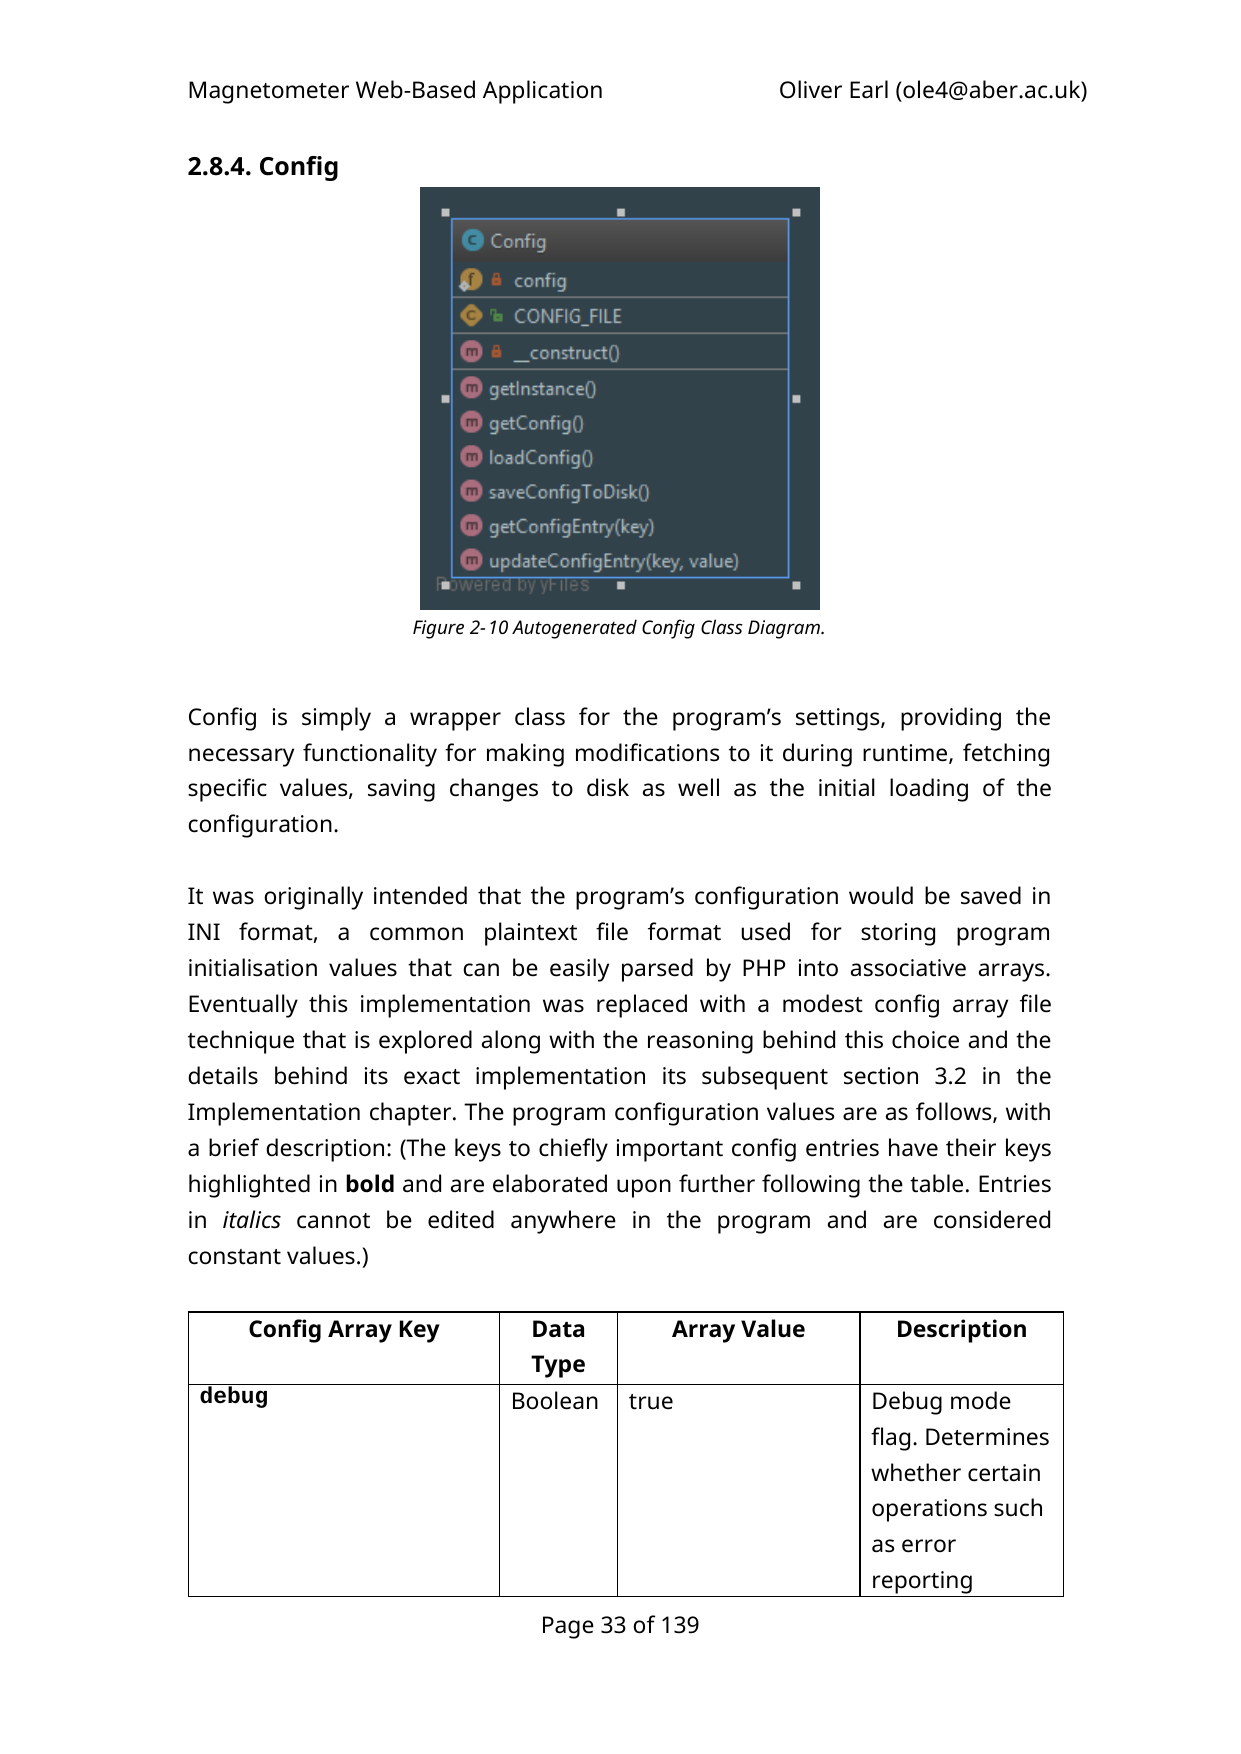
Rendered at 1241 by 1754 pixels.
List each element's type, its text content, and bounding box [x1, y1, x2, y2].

text It was originally intended that the program’s configuration would be saved in INI format, a common plaintext file format used for storing program initialisation values that can be easily parsed by PHP into associative arrays. Eventually this implementation was replaced with a modest config array file technique that is explored along with the reasoning behind this choice and the details behind its exact implementation its subsequent section 3.2 in the Implementation chapter. The program configuration values are as follows, with a brief description: (The keys to chiefly important config entries have their keys highlighted in bold and are elaborated upon further following the table. Entries in italics cannot be edited anywhere in the program and are considered constant values.) [187, 880, 1053, 1271]
table_header Array Value [618, 1313, 859, 1383]
subtitle Config [187, 149, 1053, 183]
table_header Description [861, 1313, 1063, 1383]
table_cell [861, 1385, 1063, 1596]
table_cell Boolean [500, 1385, 617, 1596]
table_header Config Array Key [189, 1313, 499, 1383]
text Config is simply a wrapper class for the program’s settings, providing the necessary functionality for making modifications to it during runtime, fetching specific values, saving changes to disk as well as the initial loading of the configuration. [187, 701, 1053, 839]
table_cell true [618, 1385, 859, 1596]
table_cell debug [189, 1385, 499, 1596]
picture [420, 187, 820, 610]
table_header Data Type [500, 1313, 617, 1383]
